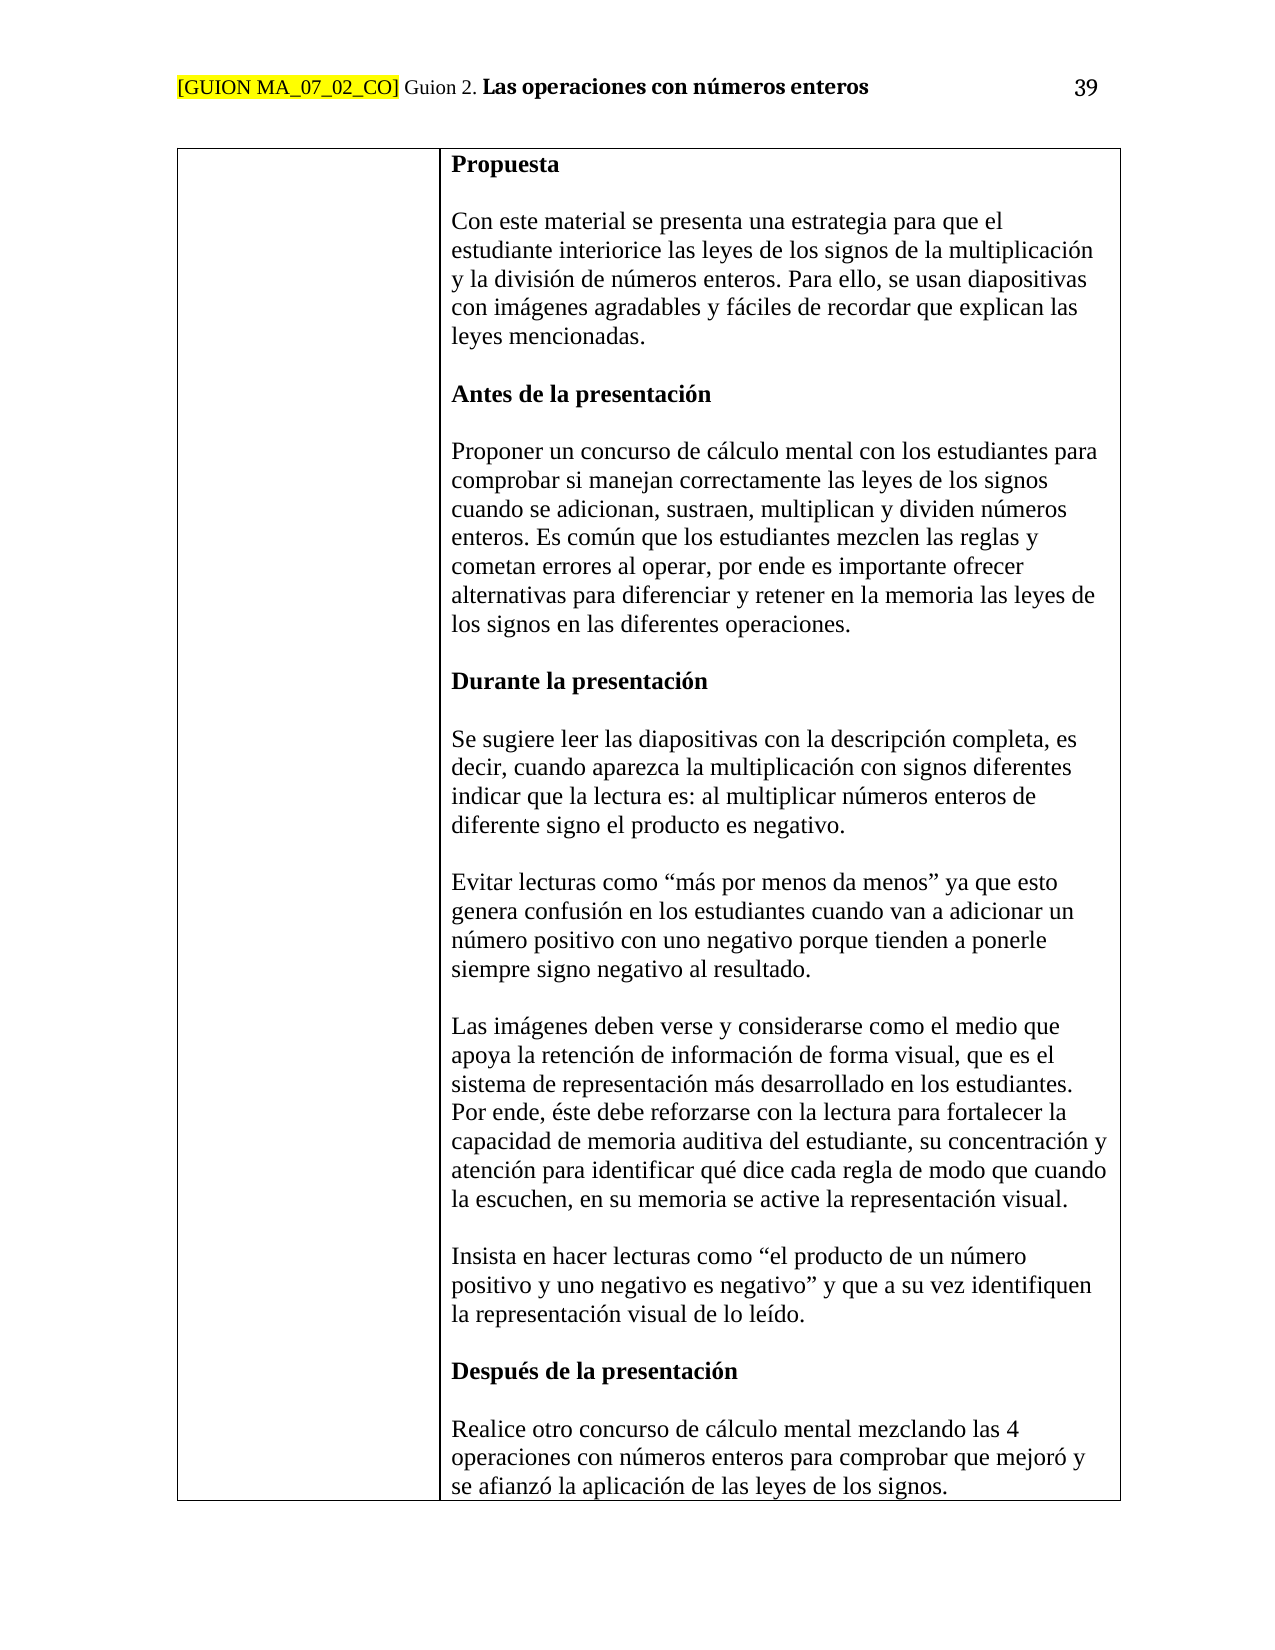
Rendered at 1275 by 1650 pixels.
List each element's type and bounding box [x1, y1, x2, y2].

table_cell [178, 149, 439, 1500]
table_cell [441, 149, 1120, 1500]
